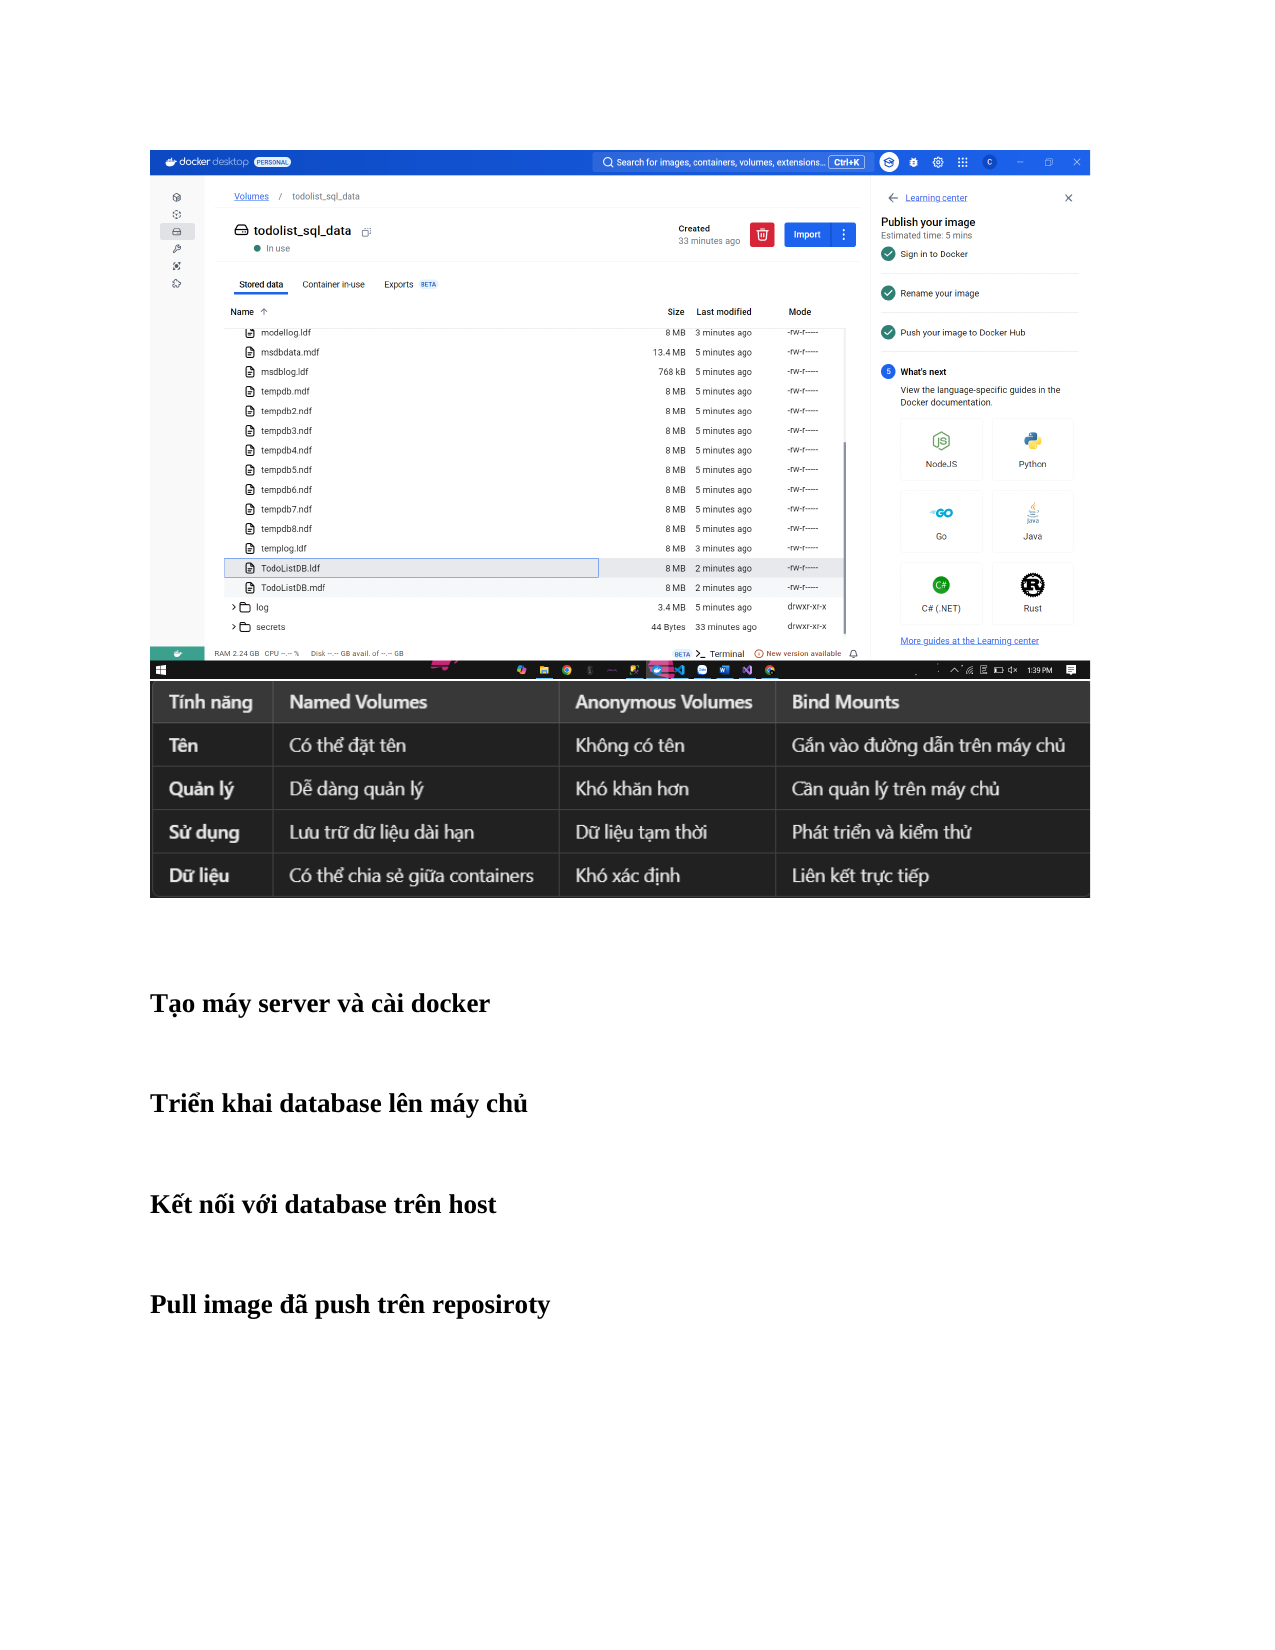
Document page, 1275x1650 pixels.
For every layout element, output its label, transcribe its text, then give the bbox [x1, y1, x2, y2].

text Tạo máy server và cài docker [150, 987, 1125, 1018]
picture [150, 150, 1091, 679]
picture [150, 681, 1091, 898]
text Pull image đã push trên reposiroty [150, 1288, 1125, 1319]
text Kết nối với database trên host [150, 1188, 1125, 1219]
text Triển khai database lên máy chủ [150, 1087, 1125, 1119]
